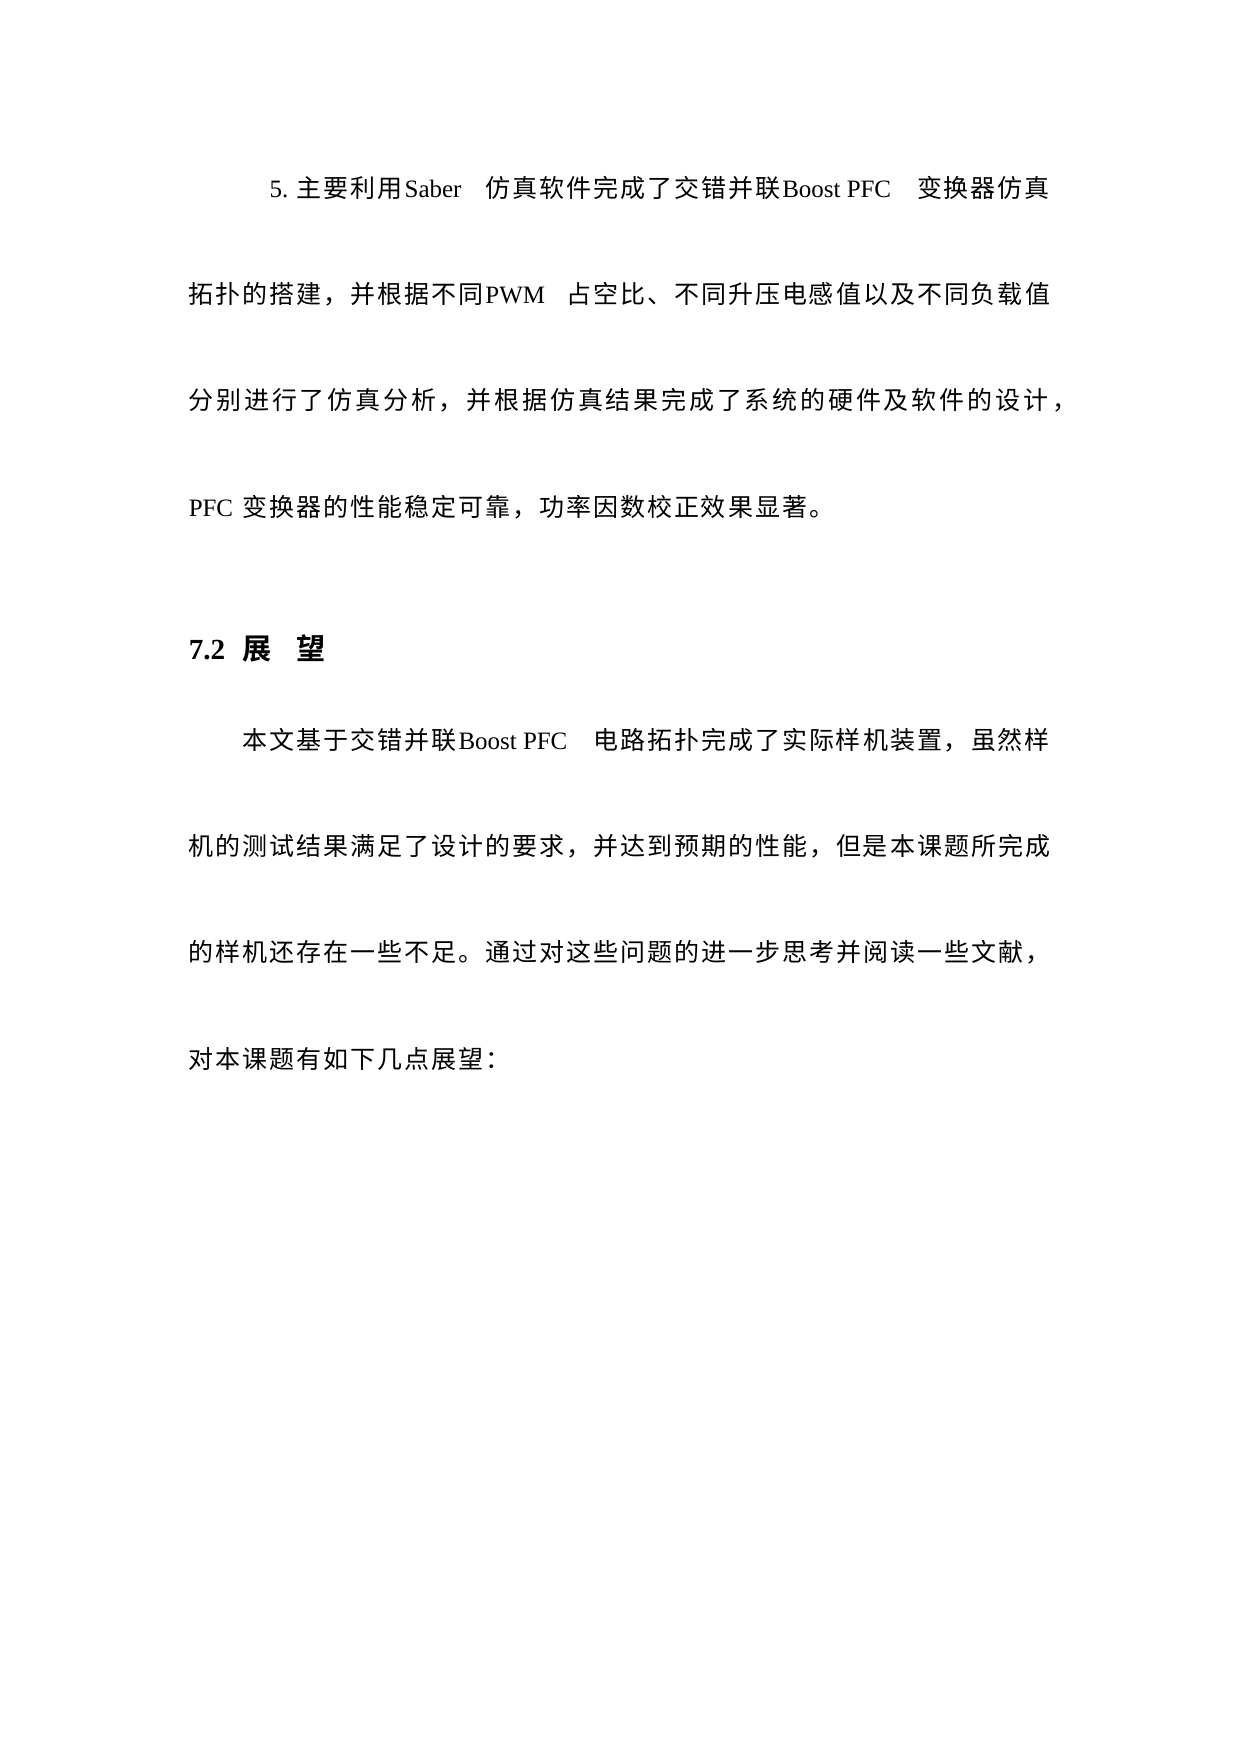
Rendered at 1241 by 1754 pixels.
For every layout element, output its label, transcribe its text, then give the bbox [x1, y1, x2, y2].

text 本文基于交错并联Boost PFC电路拓扑完成了实际样机装置，虽然样机的测试结果满足了设计的要求，并达到预期的性能，但是本课题所完成的样机还存在一些不足。通过对这些问题的进一步思考并阅读一些文献，对本课题有如下几点展望： [188, 703, 1052, 1093]
text 7.2 展望 [188, 611, 1052, 682]
text 5. 主要利用Saber仿真软件完成了交错并联Boost PFC变换器仿真拓扑的搭建，并根据不同PWM占空比、不同升压电感值以及不同负载值分别进行了仿真分析，并根据仿真结果完成了系统的硬件及软件的设计，PFC变换器的性能稳定可靠，功率因数校正效果显著。 [188, 151, 1052, 541]
